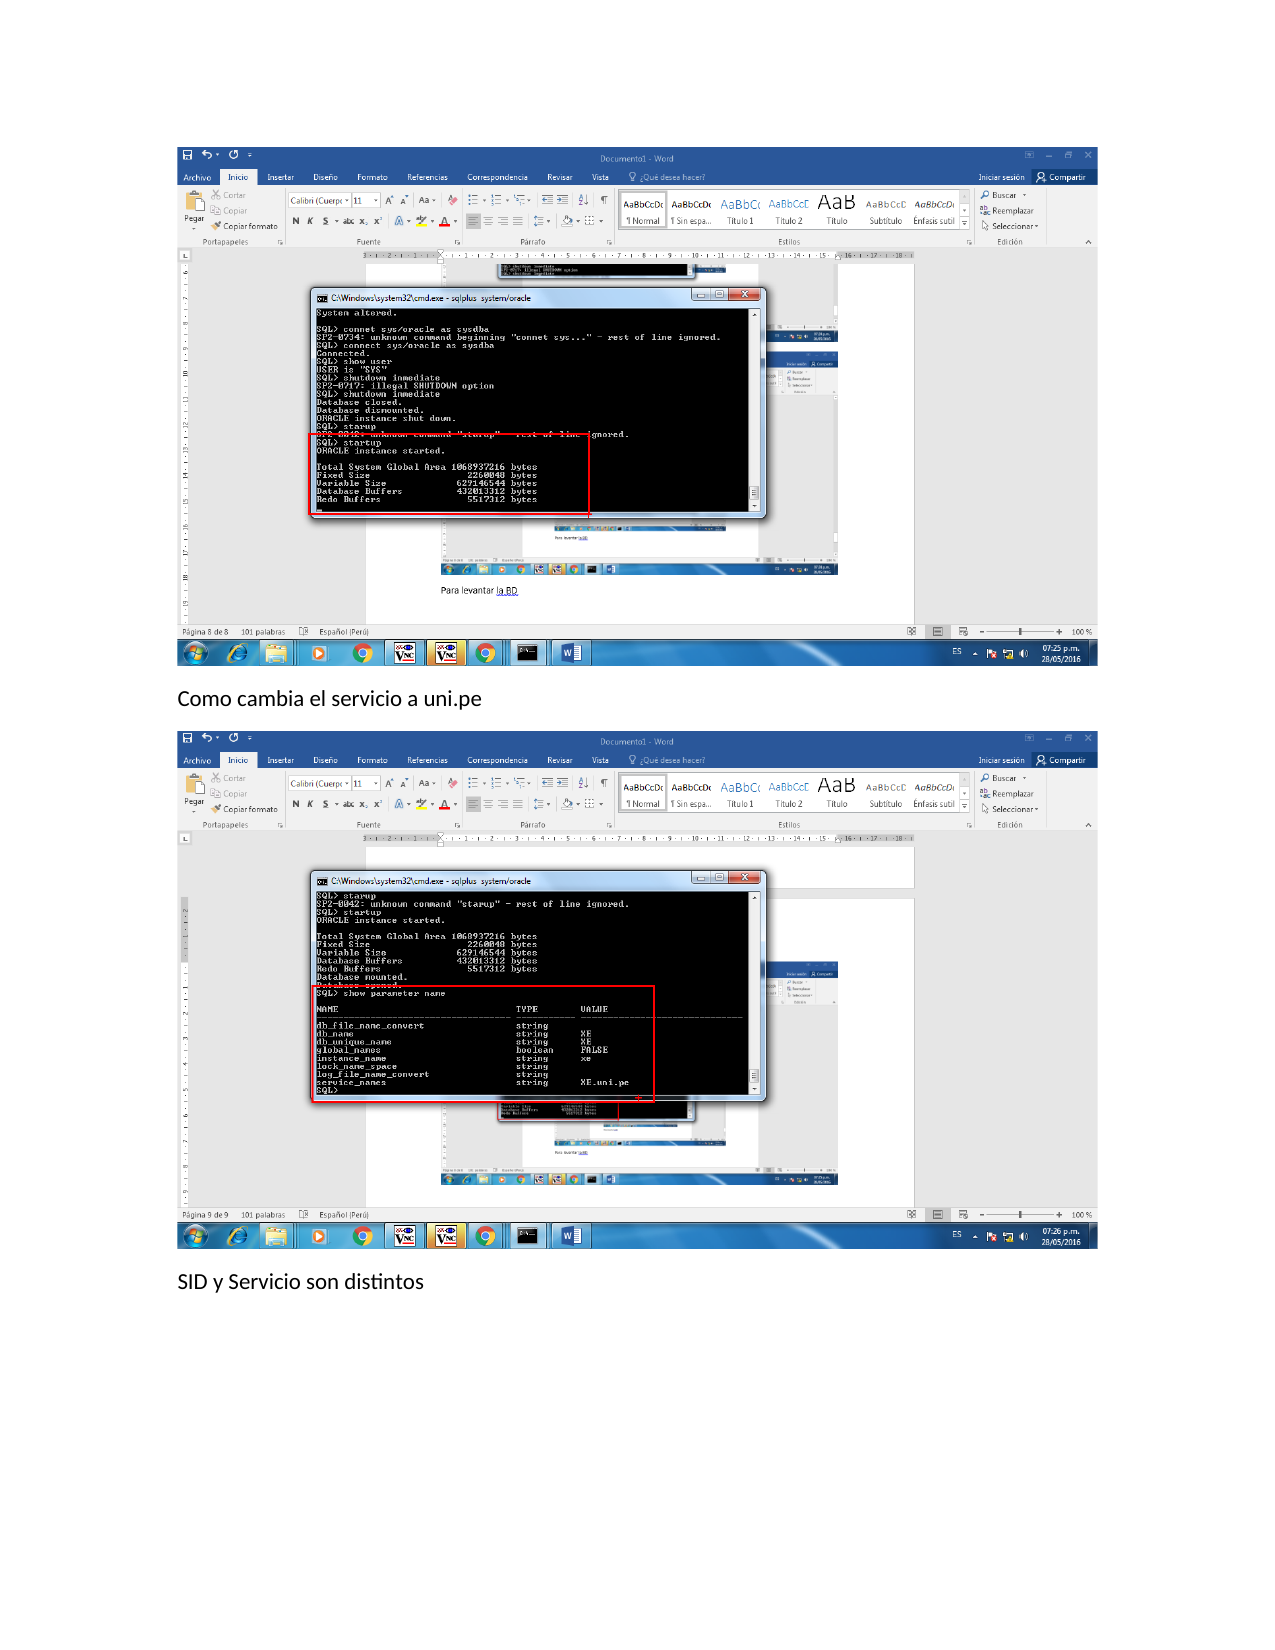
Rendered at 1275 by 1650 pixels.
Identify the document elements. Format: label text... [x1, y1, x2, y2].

text SID y Servicio son distintos [177, 1267, 1098, 1295]
picture [177, 147, 1098, 666]
picture [177, 731, 1098, 1249]
text Como cambia el servicio a uni.pe [177, 684, 1098, 712]
